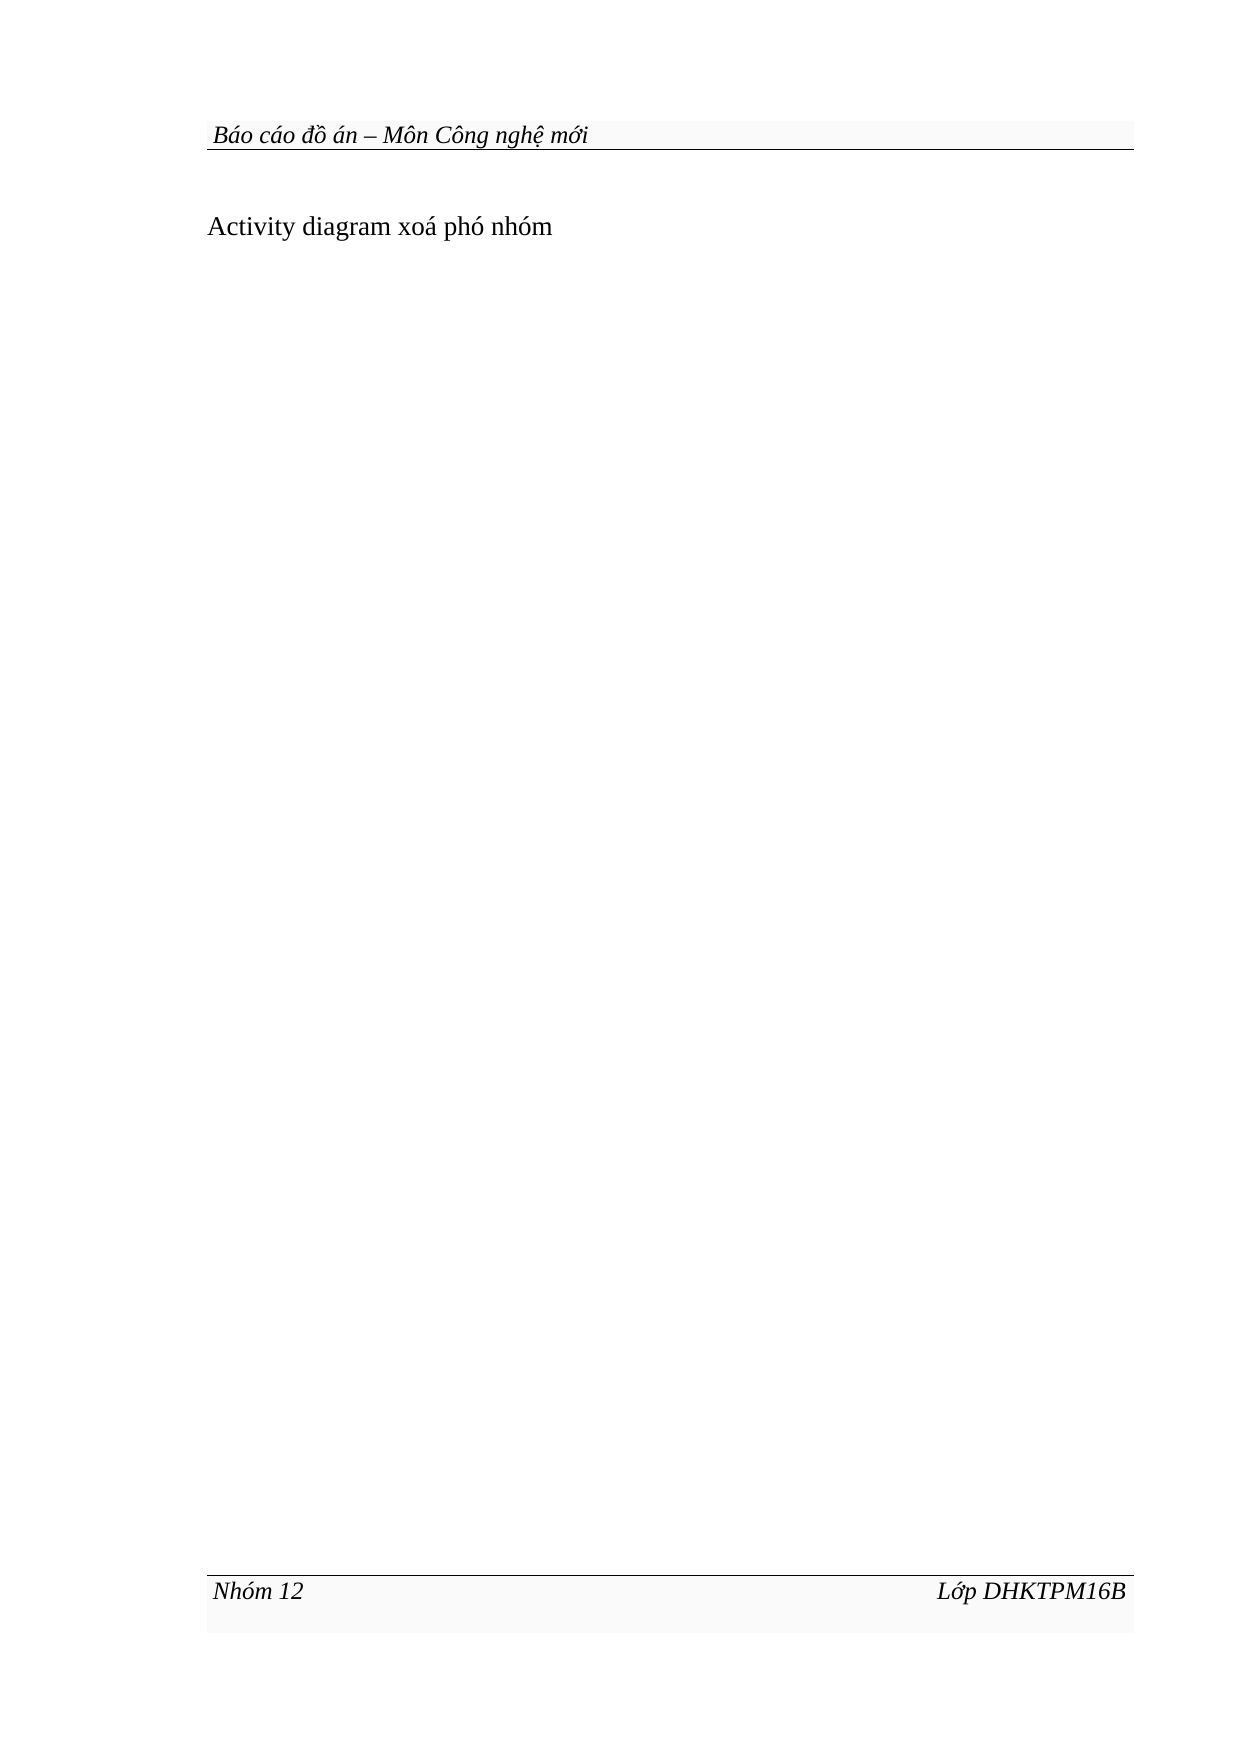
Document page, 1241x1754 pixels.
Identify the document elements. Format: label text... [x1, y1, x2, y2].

text Activity diagram xoá phó nhóm [207, 210, 1122, 241]
